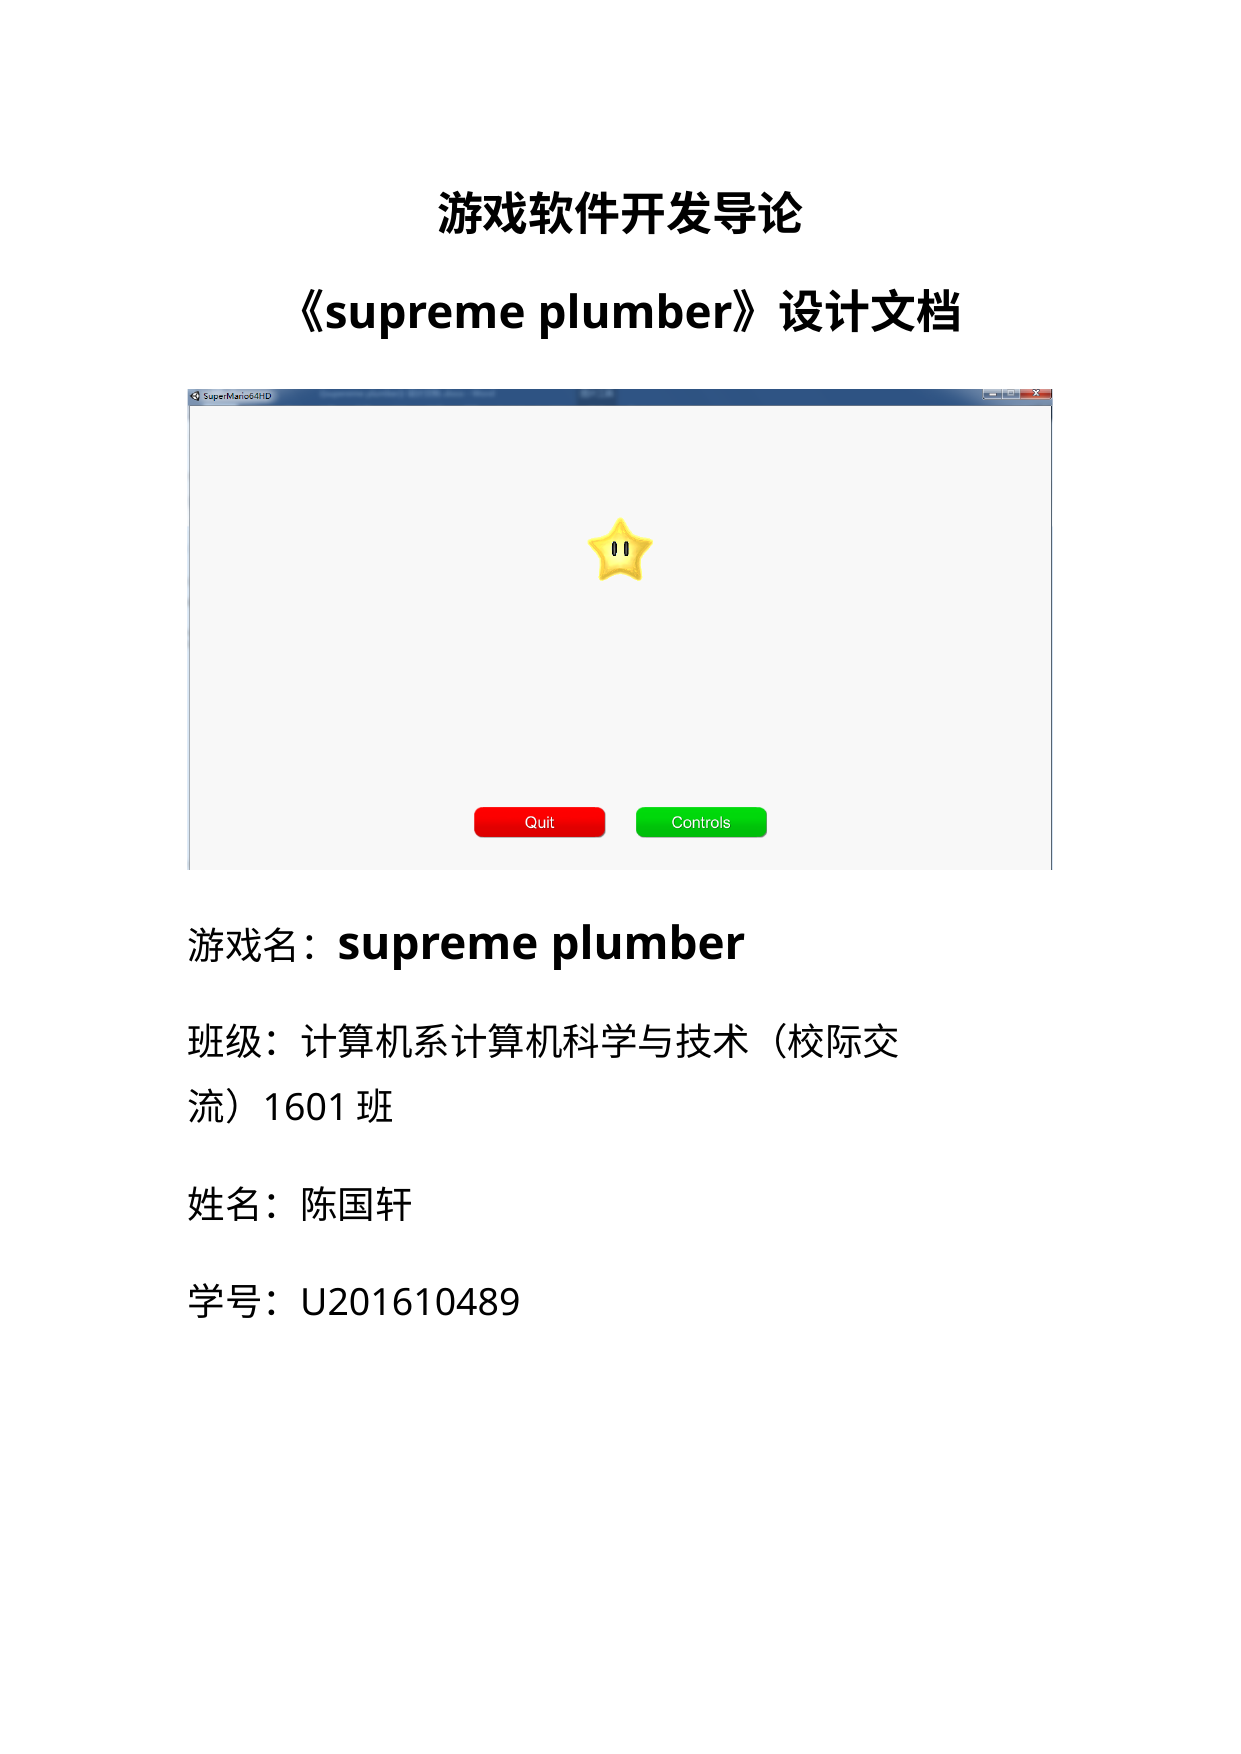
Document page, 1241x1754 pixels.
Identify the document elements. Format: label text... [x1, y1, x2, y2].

text 学号：U201610489 [187, 1267, 1053, 1332]
text 姓名：陈国轩 [187, 1169, 1053, 1234]
text 班级：计算机系计算机科学与技术（校际交流）1601班 [187, 1007, 1053, 1137]
picture [187, 389, 1053, 870]
text 游戏软件开发导论 [187, 162, 1053, 259]
text 游戏名：supreme plumber [187, 909, 1053, 974]
text 《supreme plumber》设计文档 [187, 259, 1053, 357]
